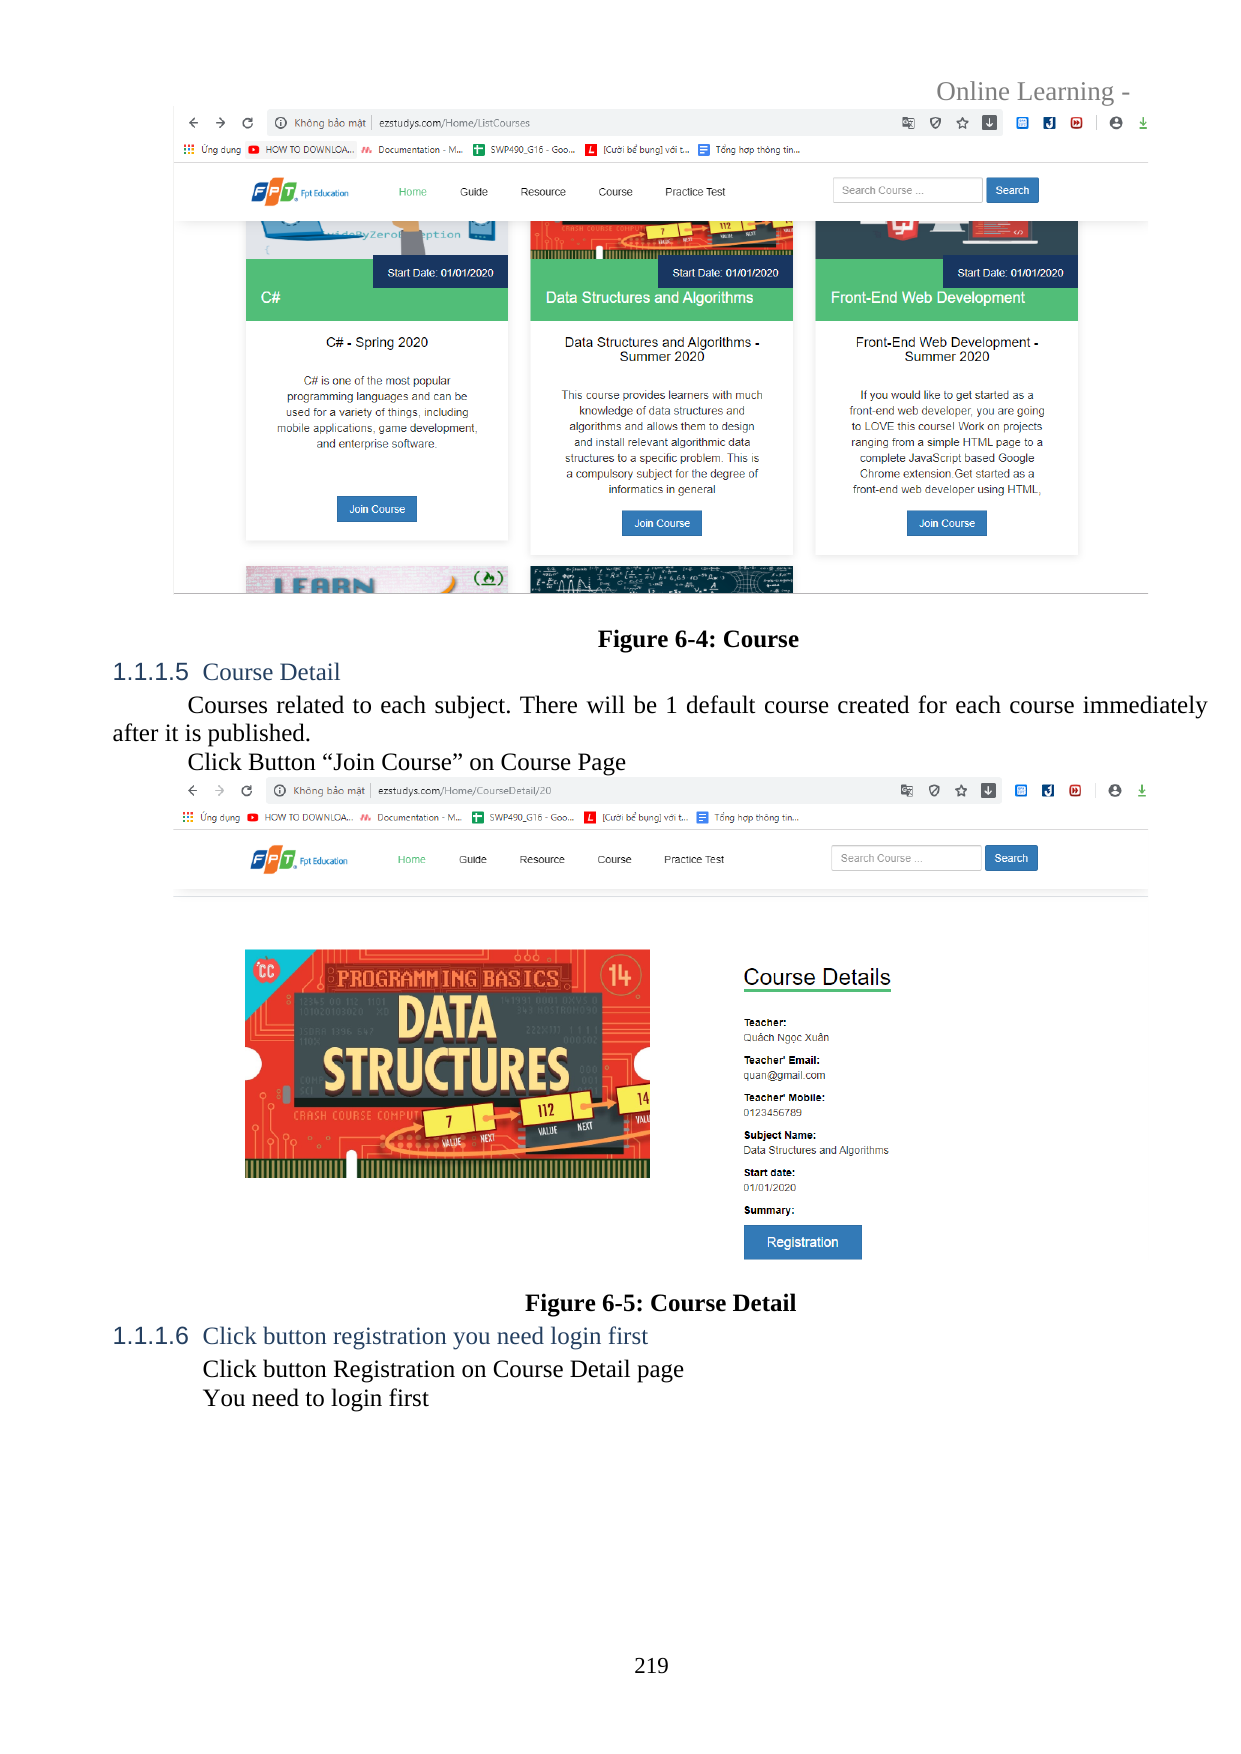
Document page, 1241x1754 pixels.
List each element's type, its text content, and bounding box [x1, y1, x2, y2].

subtitle Course Detail [112, 657, 1209, 685]
picture [173, 776, 1149, 1260]
text Figure 6-4: Course [112, 624, 1209, 652]
subtitle Click button registration you need login first [112, 1321, 1209, 1350]
text Figure 6-5: Course Detail [112, 1288, 1209, 1317]
text You need to login first [202, 1383, 1209, 1412]
picture [173, 106, 1149, 595]
text Click Button “Join Course” on Course Page [112, 747, 1209, 776]
text Click button Registration on Course Detail page [202, 1354, 1209, 1383]
text Courses related to each subject. There will be 1 default course created for each course immediately after it is published. [112, 690, 1209, 747]
